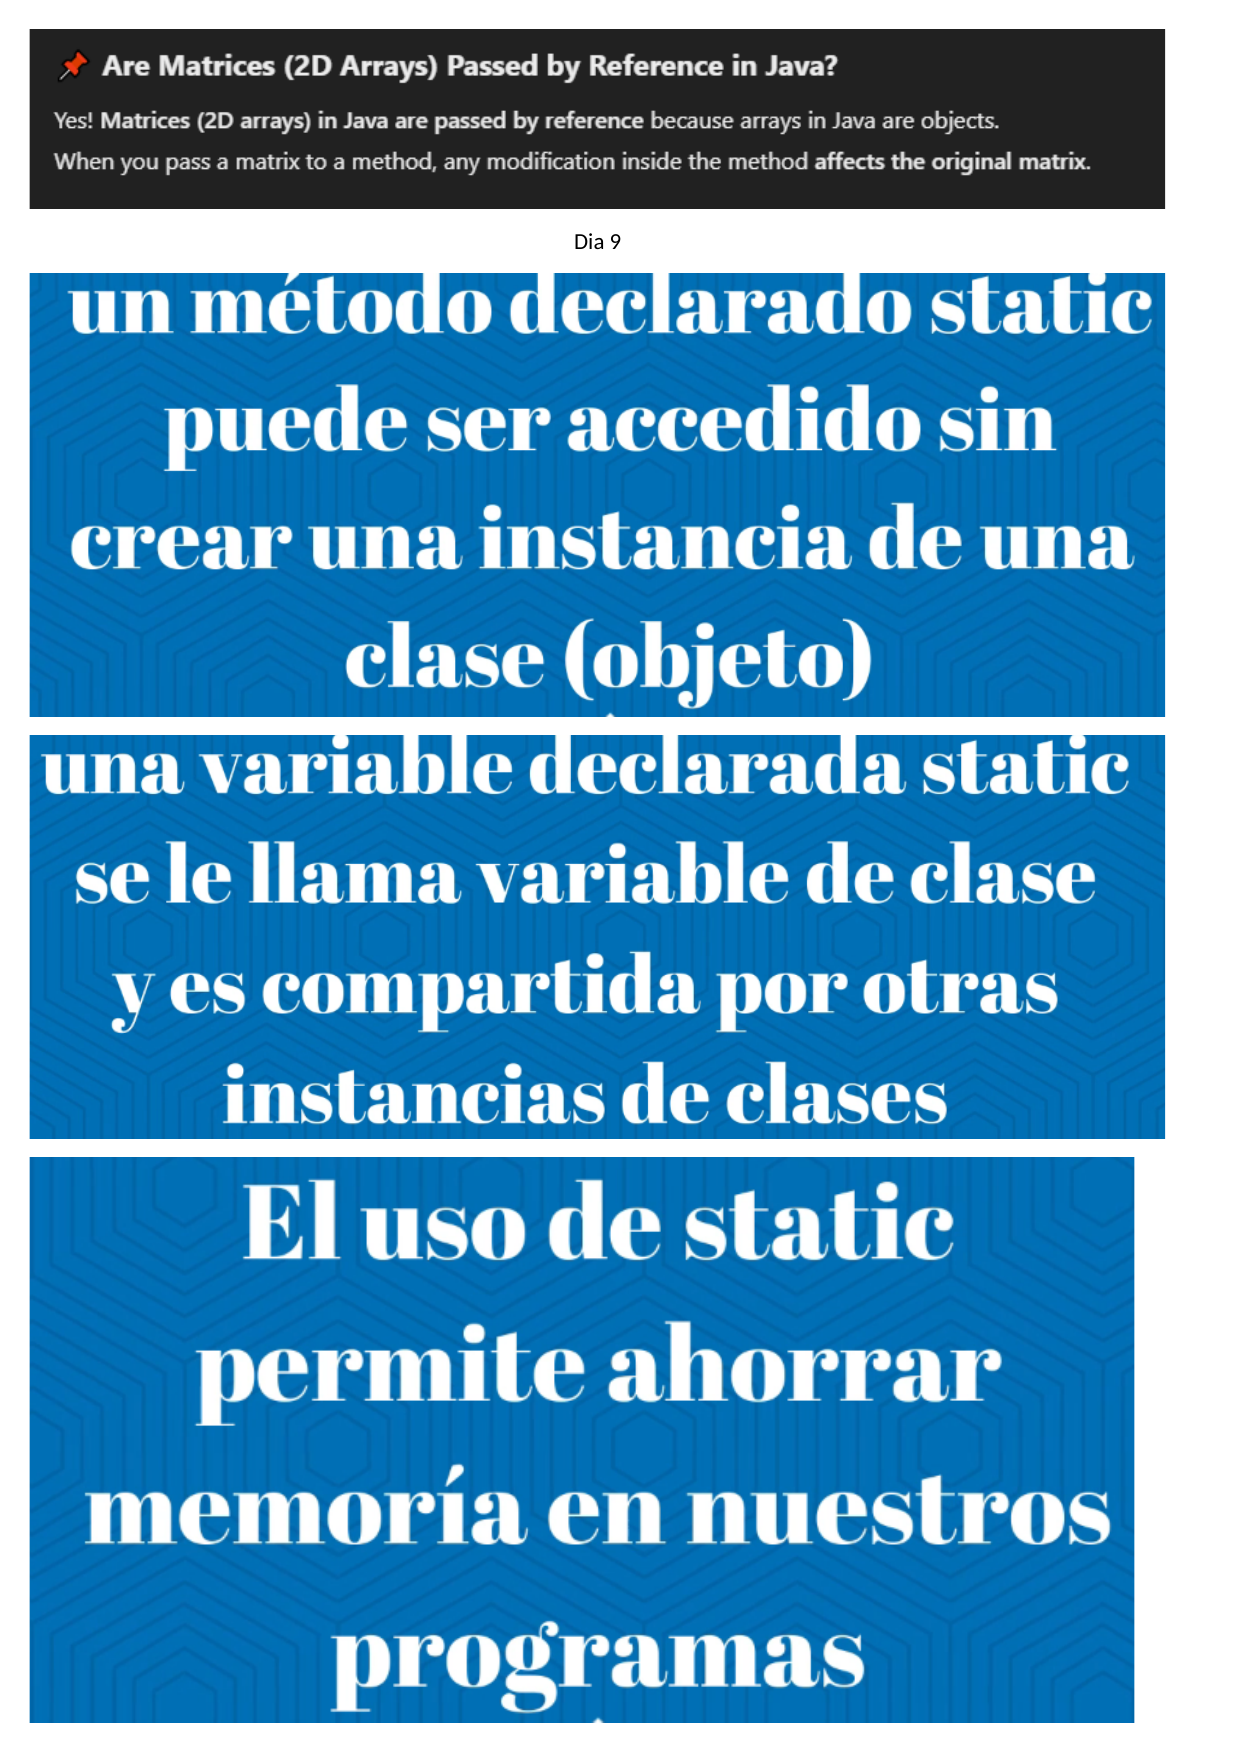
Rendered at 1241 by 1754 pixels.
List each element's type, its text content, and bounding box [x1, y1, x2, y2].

picture [29, 735, 1166, 1139]
picture [29, 1157, 1135, 1723]
picture [29, 273, 1166, 717]
text Dia 9 [29, 227, 1165, 255]
picture [29, 29, 1166, 209]
